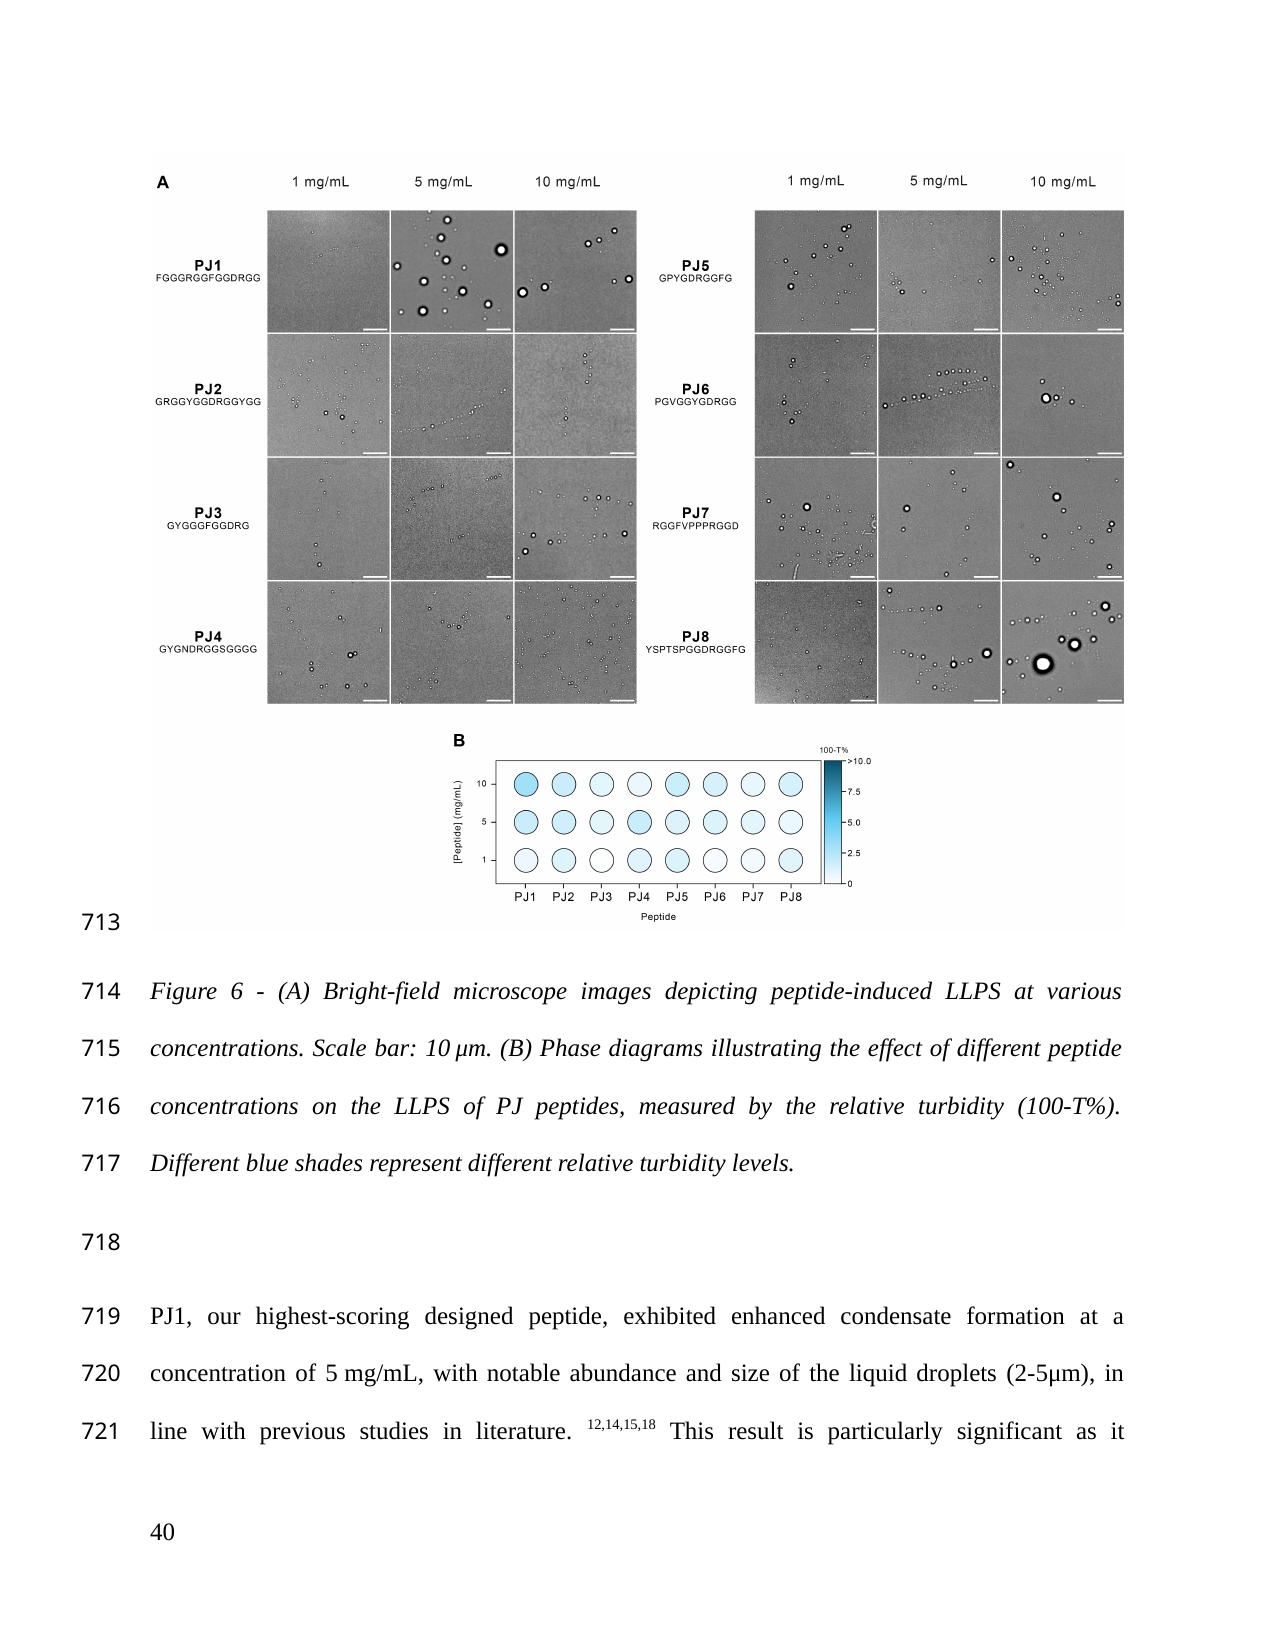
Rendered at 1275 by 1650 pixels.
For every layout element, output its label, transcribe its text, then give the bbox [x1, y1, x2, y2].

picture [150, 150, 1125, 931]
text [150, 1301, 1125, 1445]
